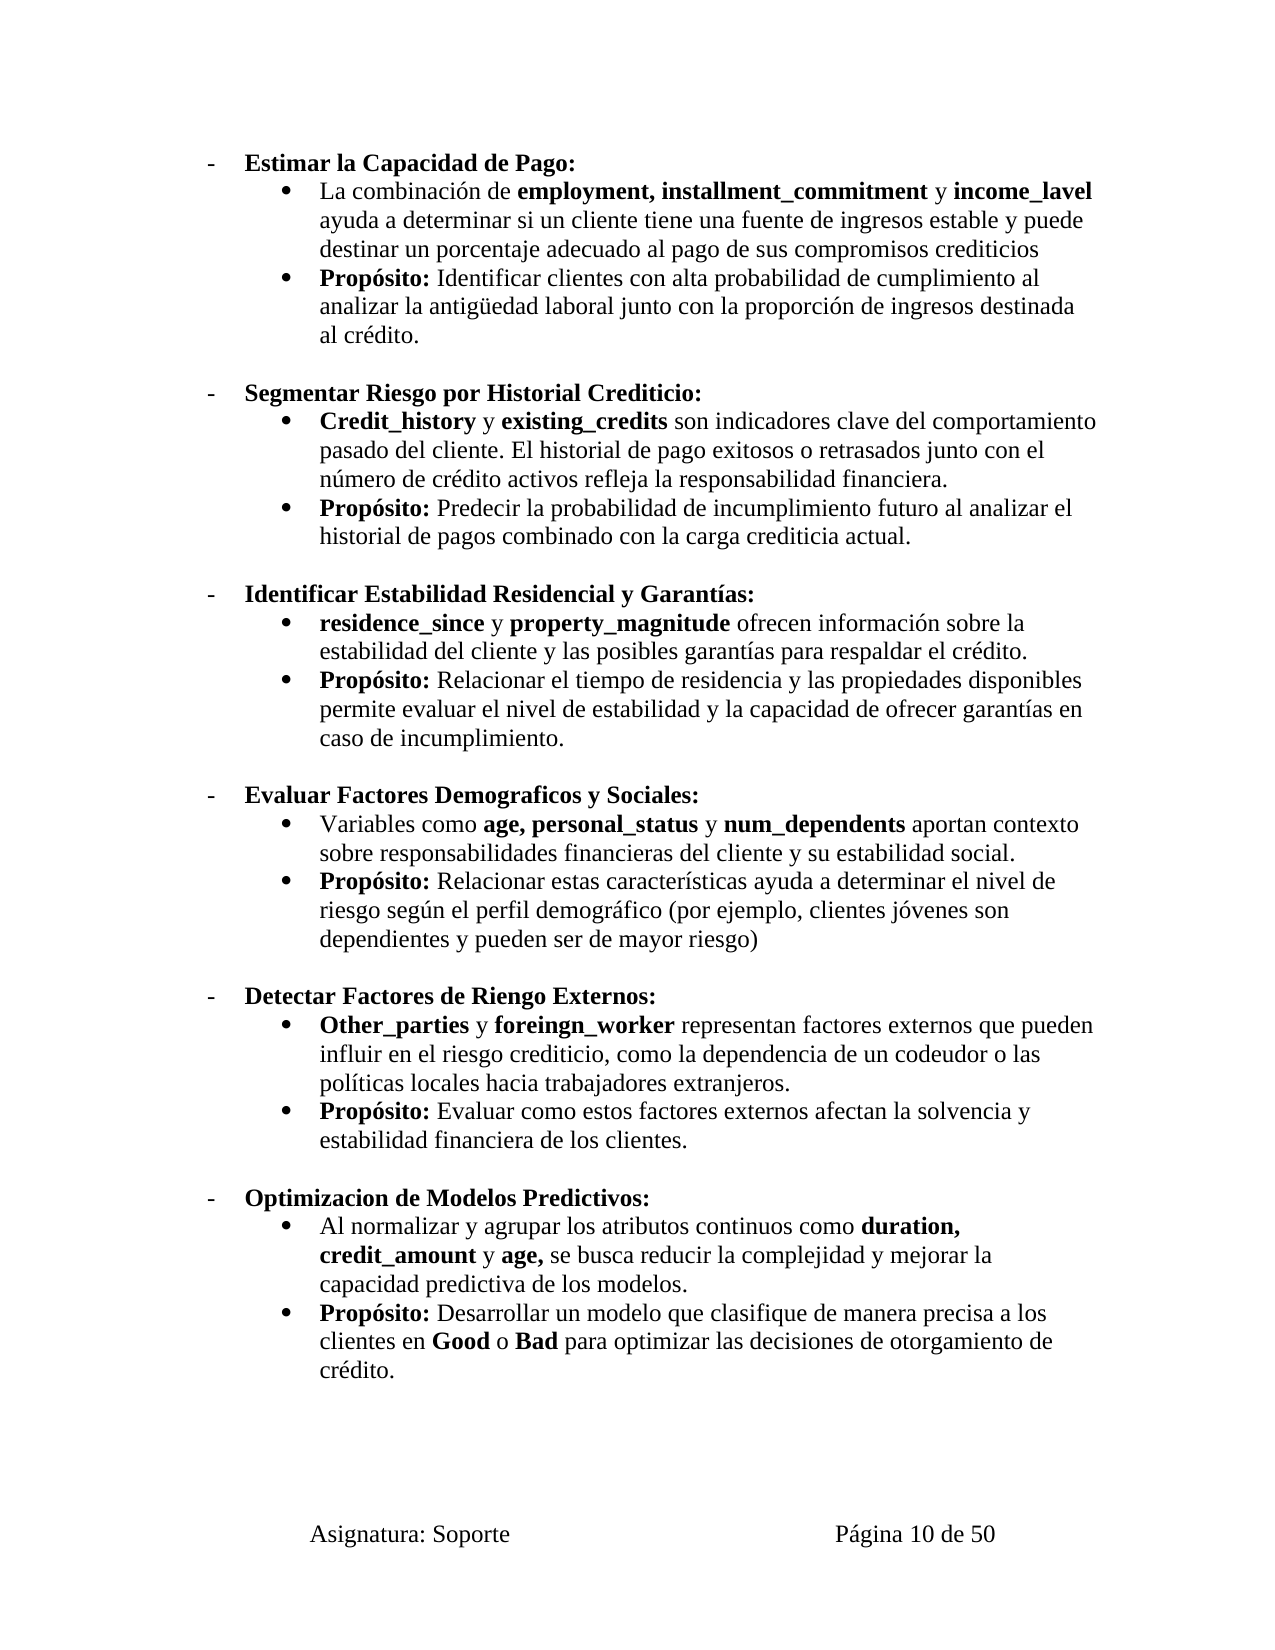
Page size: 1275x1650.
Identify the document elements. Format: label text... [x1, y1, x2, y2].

list Optimizacion de Modelos Predictivos: [207, 1183, 1098, 1211]
list Propósito: Evaluar como estos factores externos afectan la solvencia y estabilidad financiera de los clientes. [282, 1096, 1098, 1154]
list La combinación de employment, installment_commitment y income_lavel ayuda a determinar si un cliente tiene una fuente de ingresos estable y puede destinar un porcentaje adecuado al pago de sus compromisos crediticios [282, 176, 1098, 263]
list Detectar Factores de Riengo Externos: [207, 981, 1098, 1010]
list Evaluar Factores Demograficos y Sociales: [207, 780, 1098, 809]
list Al normalizar y agrupar los atributos continuos como duration, credit_amount y age, se busca reducir la complejidad y mejorar la capacidad predictiva de los modelos. [282, 1211, 1098, 1298]
list Propósito: Relacionar estas características ayuda a determinar el nivel de riesgo según el perfil demográfico (por ejemplo, clientes jóvenes son dependientes y pueden ser de mayor riesgo) [282, 866, 1098, 953]
list Estimar la Capacidad de Pago: [207, 148, 1098, 176]
list Other_parties y foreingn_worker representan factores externos que pueden influir en el riesgo crediticio, como la dependencia de un codeudor o las políticas locales hacia trabajadores extranjeros. [282, 1010, 1098, 1096]
list Identificar Estabilidad Residencial y Garantías: [207, 579, 1098, 608]
list Propósito: Relacionar el tiempo de residencia y las propiedades disponibles permite evaluar el nivel de estabilidad y la capacidad de ofrecer garantías en caso de incumplimiento. [282, 665, 1098, 751]
list Variables como age, personal_status y num_dependents aportan contexto sobre responsabilidades financieras del cliente y su estabilidad social. [282, 809, 1098, 866]
list Segmentar Riesgo por Historial Crediticio: [207, 378, 1098, 406]
list residence_since y property_magnitude ofrecen información sobre la estabilidad del cliente y las posibles garantías para respaldar el crédito. [282, 608, 1098, 665]
list Propósito: Predecir la probabilidad de incumplimiento futuro al analizar el historial de pagos combinado con la carga crediticia actual. [282, 493, 1098, 550]
list Propósito: Desarrollar un modelo que clasifique de manera precisa a los clientes en Good o Bad para optimizar las decisiones de otorgamiento de crédito. [282, 1298, 1098, 1384]
list Credit_history y existing_credits son indicadores clave del comportamiento pasado del cliente. El historial de pago exitosos o retrasados junto con el número de crédito activos refleja la responsabilidad financiera. [282, 406, 1098, 493]
list Propósito: Identificar clientes con alta probabilidad de cumplimiento al analizar la antigüedad laboral junto con la proporción de ingresos destinada al crédito. [282, 263, 1098, 349]
